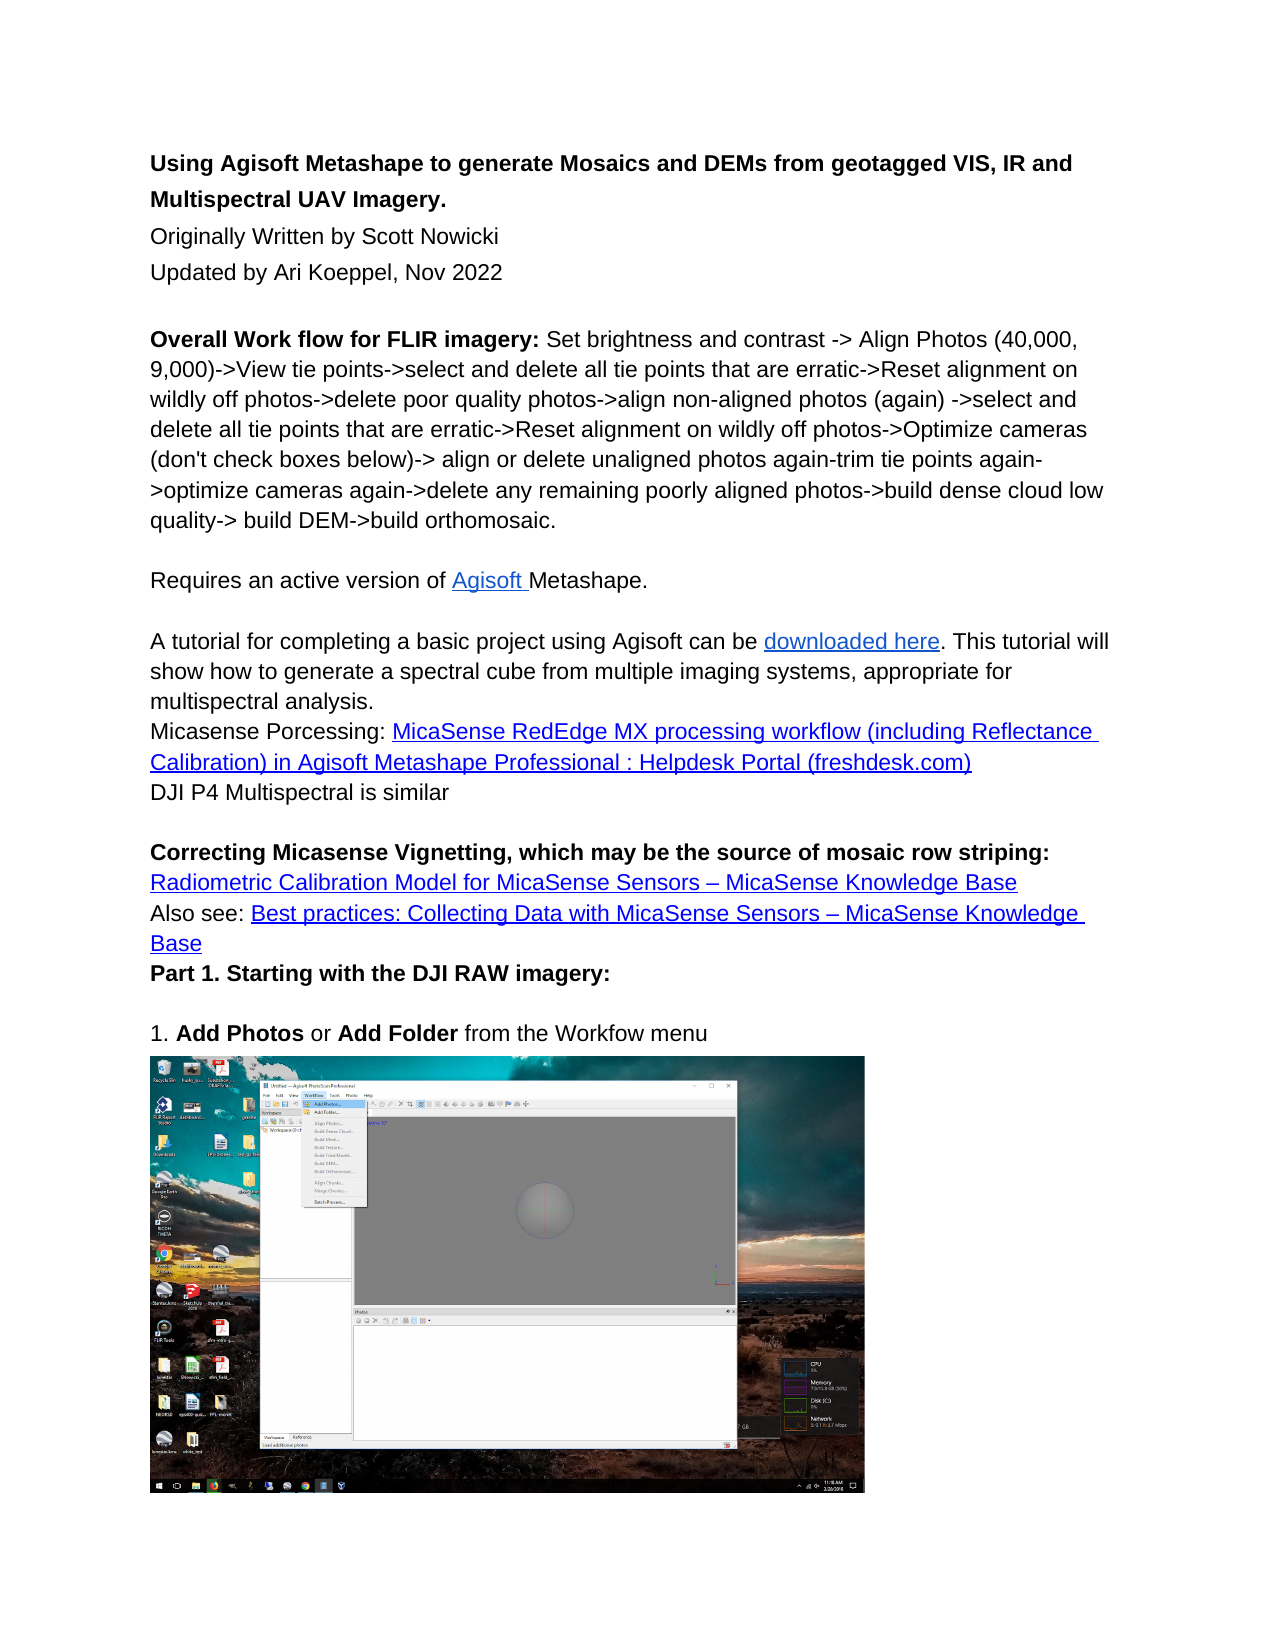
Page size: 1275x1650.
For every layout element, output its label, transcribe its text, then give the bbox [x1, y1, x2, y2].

text Micasense Porcessing: MicaSense RedEdge MX processing workflow (including Reflectance Calibration) in Agisoft Metashape Professional : Helpdesk Portal (freshdesk.com) [150, 718, 1125, 775]
text Correcting Micasense Vignetting, which may be the source of mosaic row striping: Radiometric Calibration Model for MicaSense Sensors – MicaSense Knowledge Base [150, 839, 1125, 896]
text Originally Written by Scott Nowicki [150, 223, 1125, 249]
text DJI P4 Multispectral is similar [150, 779, 1125, 805]
text A tutorial for completing a basic project using Agisoft can be downloaded here. This tutorial will show how to generate a spectral cube from multiple imaging systems, appropriate for multispectral analysis. [150, 628, 1125, 714]
text Requires an active version of Agisoft Metashape. [150, 567, 1125, 594]
text Using Agisoft Metashape to generate Mosaics and DEMs from geotagged VIS, IR and Multispectral UAV Imagery. [150, 150, 1125, 213]
text Part 1. Starting with the DJI RAW imagery: [150, 960, 1125, 986]
text Updated by Ari Koeppel, Nov 2022 [150, 259, 1125, 285]
text Also see: Best practices: Collecting Data with MicaSense Sensors – MicaSense Knowledge Base [150, 899, 1125, 956]
text Overall Work flow for FLIR imagery: Set brightness and contrast -> Align Photos (40,000, 9,000)->View tie points->select and delete all tie points that are erratic->Reset alignment on wildly off photos->delete poor quality photos->align non-aligned photos (again) ->select and delete all tie points that are erratic->Reset alignment on wildly off photos->Optimize cameras (don't check boxes below)-> align or delete unaligned photos again-trim tie points again->optimize cameras again->delete any remaining poorly aligned photos->build dense cloud low quality-> build DEM->build orthomosaic. [150, 326, 1125, 533]
picture [150, 1056, 865, 1493]
text 1. Add Photos or Add Folder from the Workfow menu [150, 1020, 1125, 1047]
